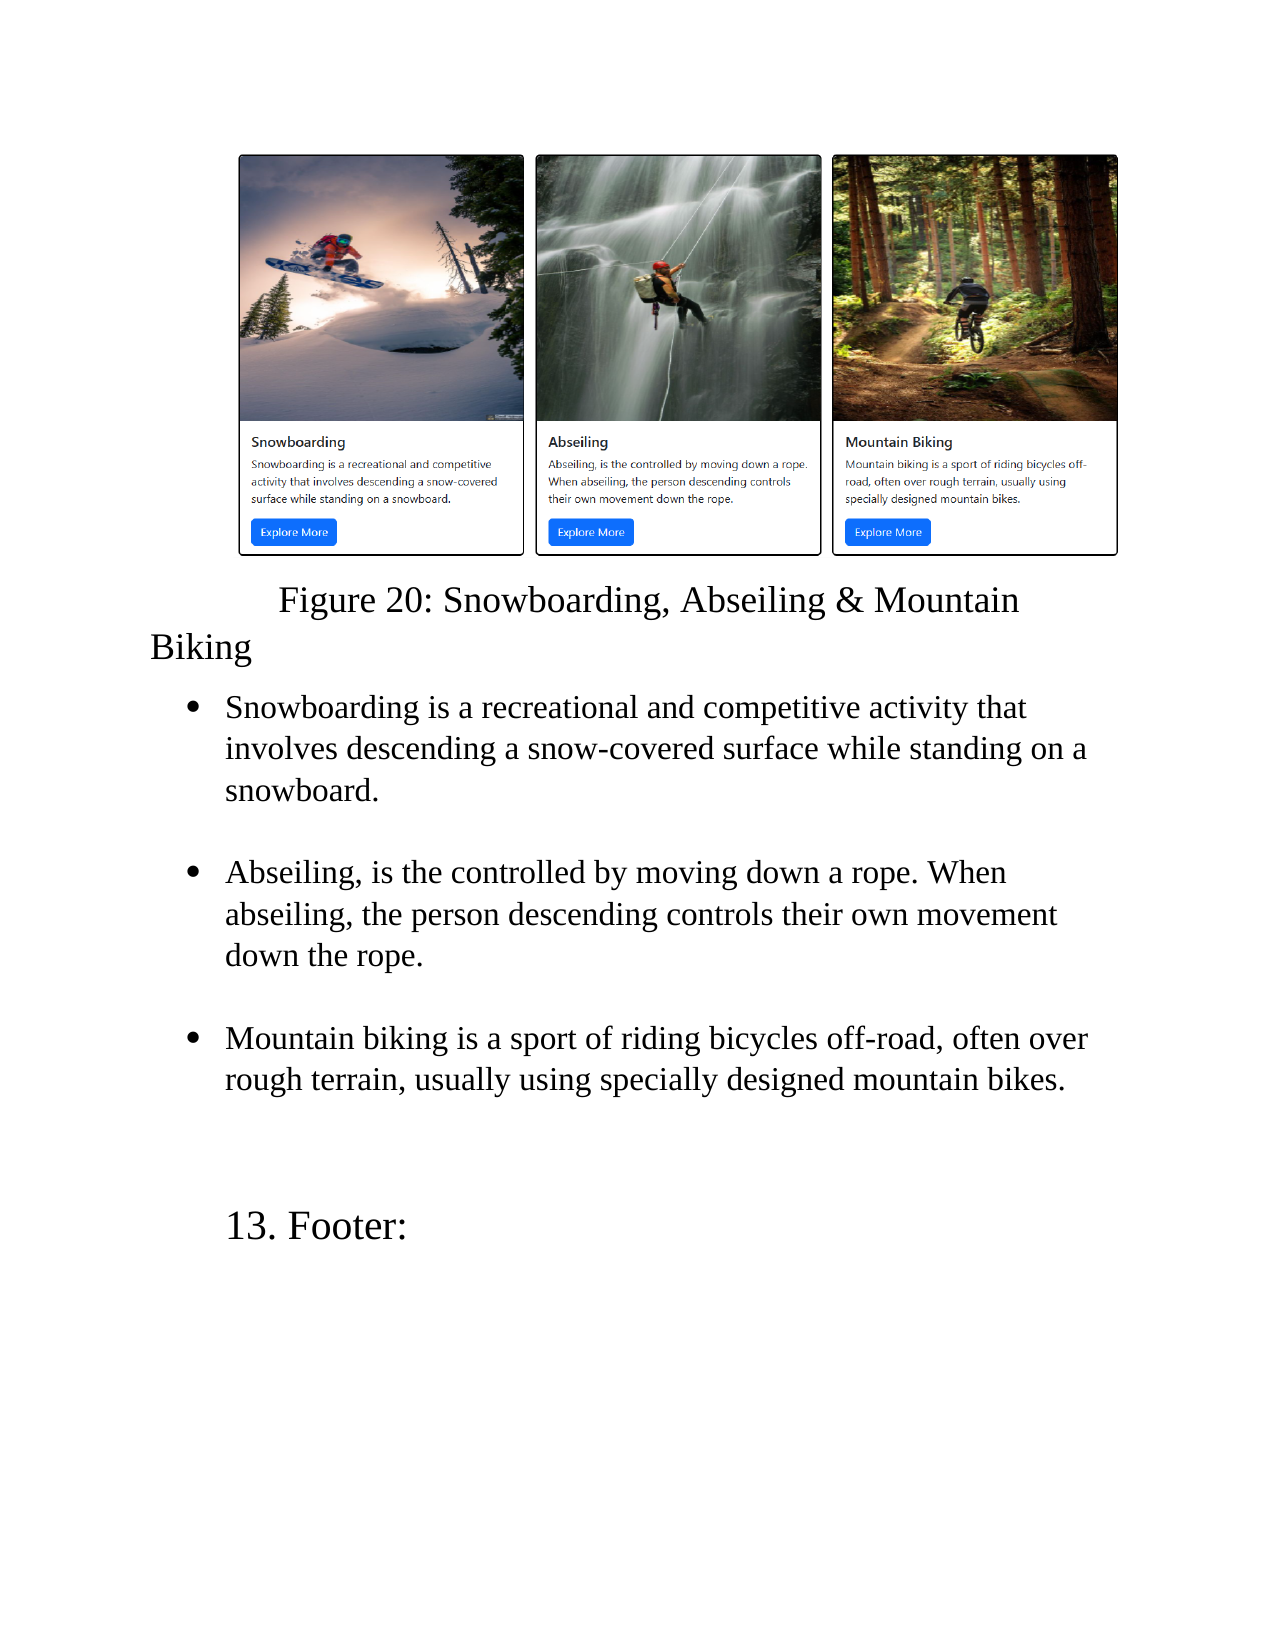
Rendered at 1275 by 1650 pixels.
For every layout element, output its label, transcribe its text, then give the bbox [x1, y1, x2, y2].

picture [233, 150, 1120, 558]
text 13. Footer: [225, 1200, 1125, 1248]
list Mountain biking is a sport of riding bicycles off-road, often over rough terrain, usually using specially designed mountain bikes. [187, 1018, 1125, 1098]
text Figure 20: Snowboarding, Abseiling & Mountain Biking [150, 577, 1125, 667]
list Snowboarding is a recreational and competitive activity that involves descending a snow-covered surface while standing on a snowboard. [187, 687, 1125, 808]
list Abseiling, is the controlled by moving down a rope. When abseiling, the person descending controls their own movement down the rope. [187, 853, 1125, 974]
